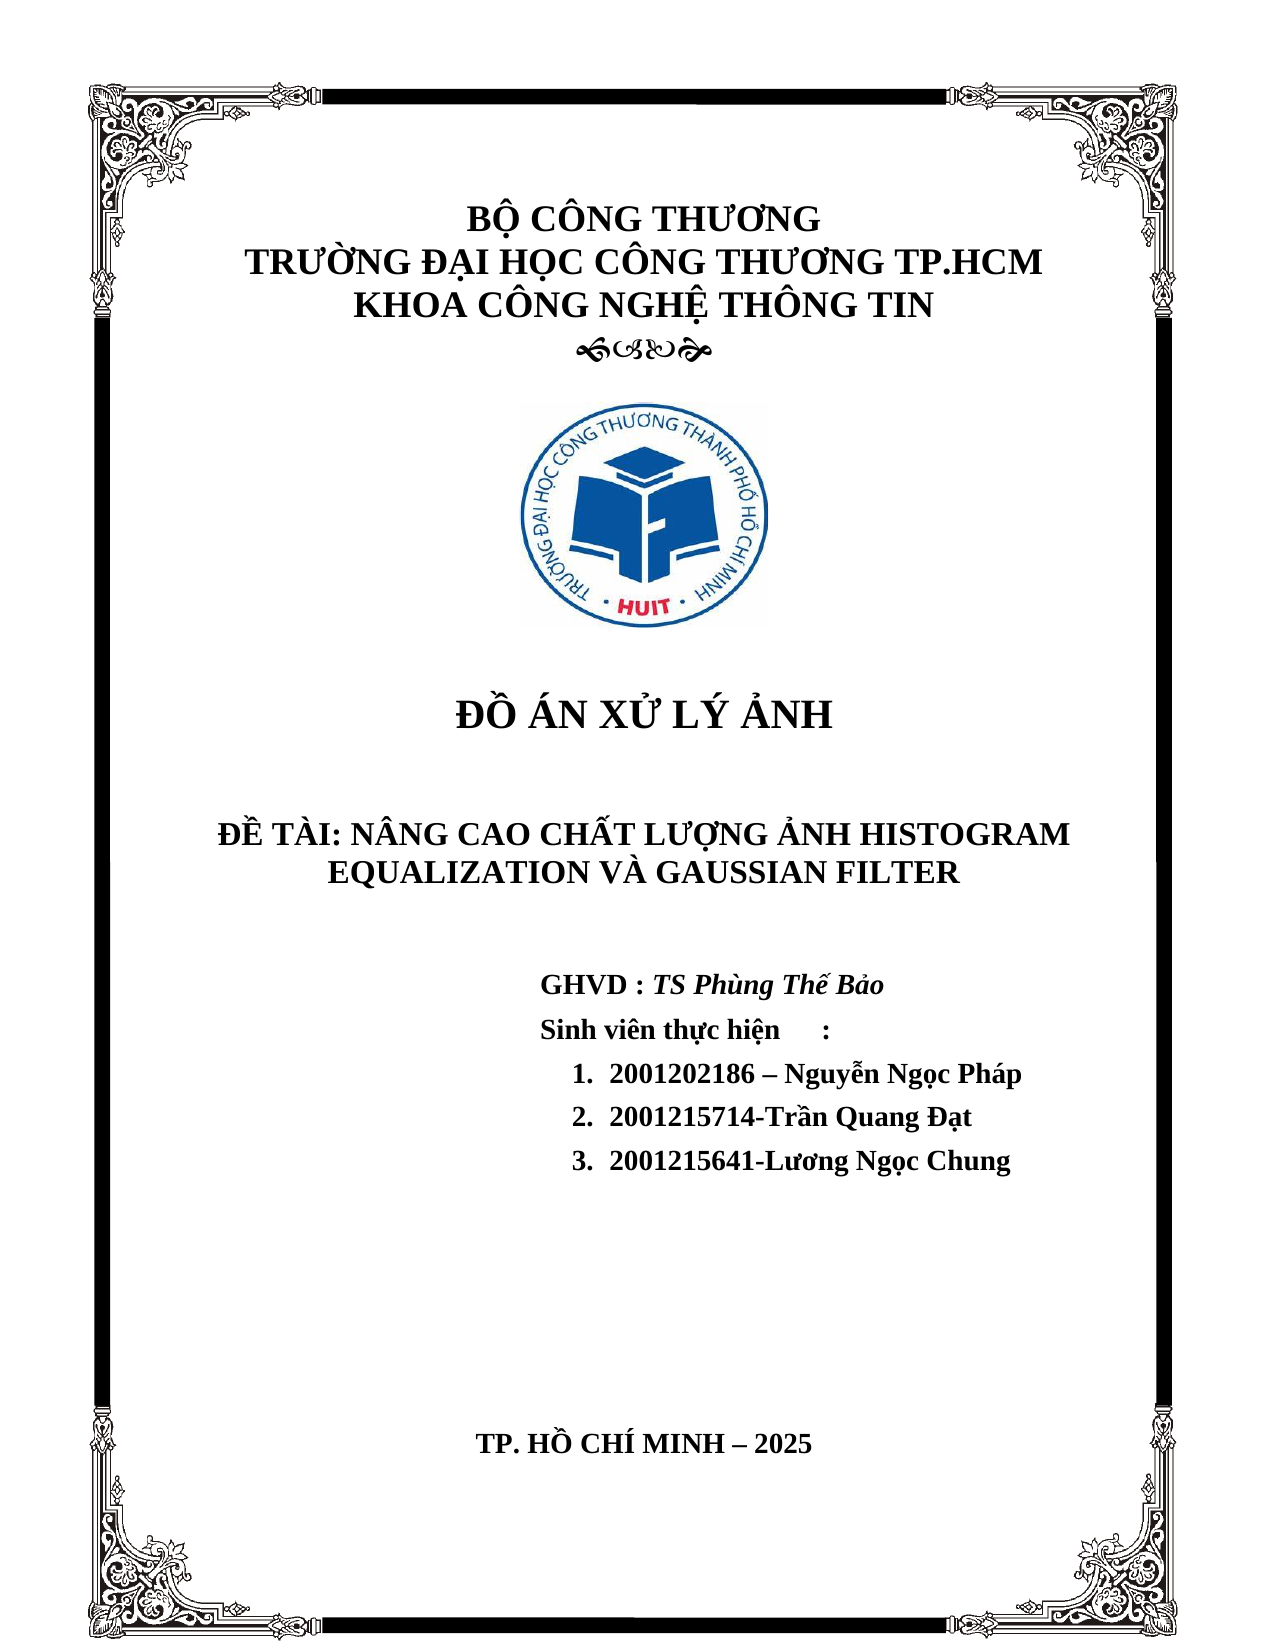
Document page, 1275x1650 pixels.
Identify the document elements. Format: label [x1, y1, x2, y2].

picture [930, 252, 935, 262]
picture [68, 1369, 336, 1649]
picture [930, 73, 1197, 353]
picture [68, 73, 336, 353]
picture [930, 1367, 1197, 1647]
picture [519, 402, 769, 628]
